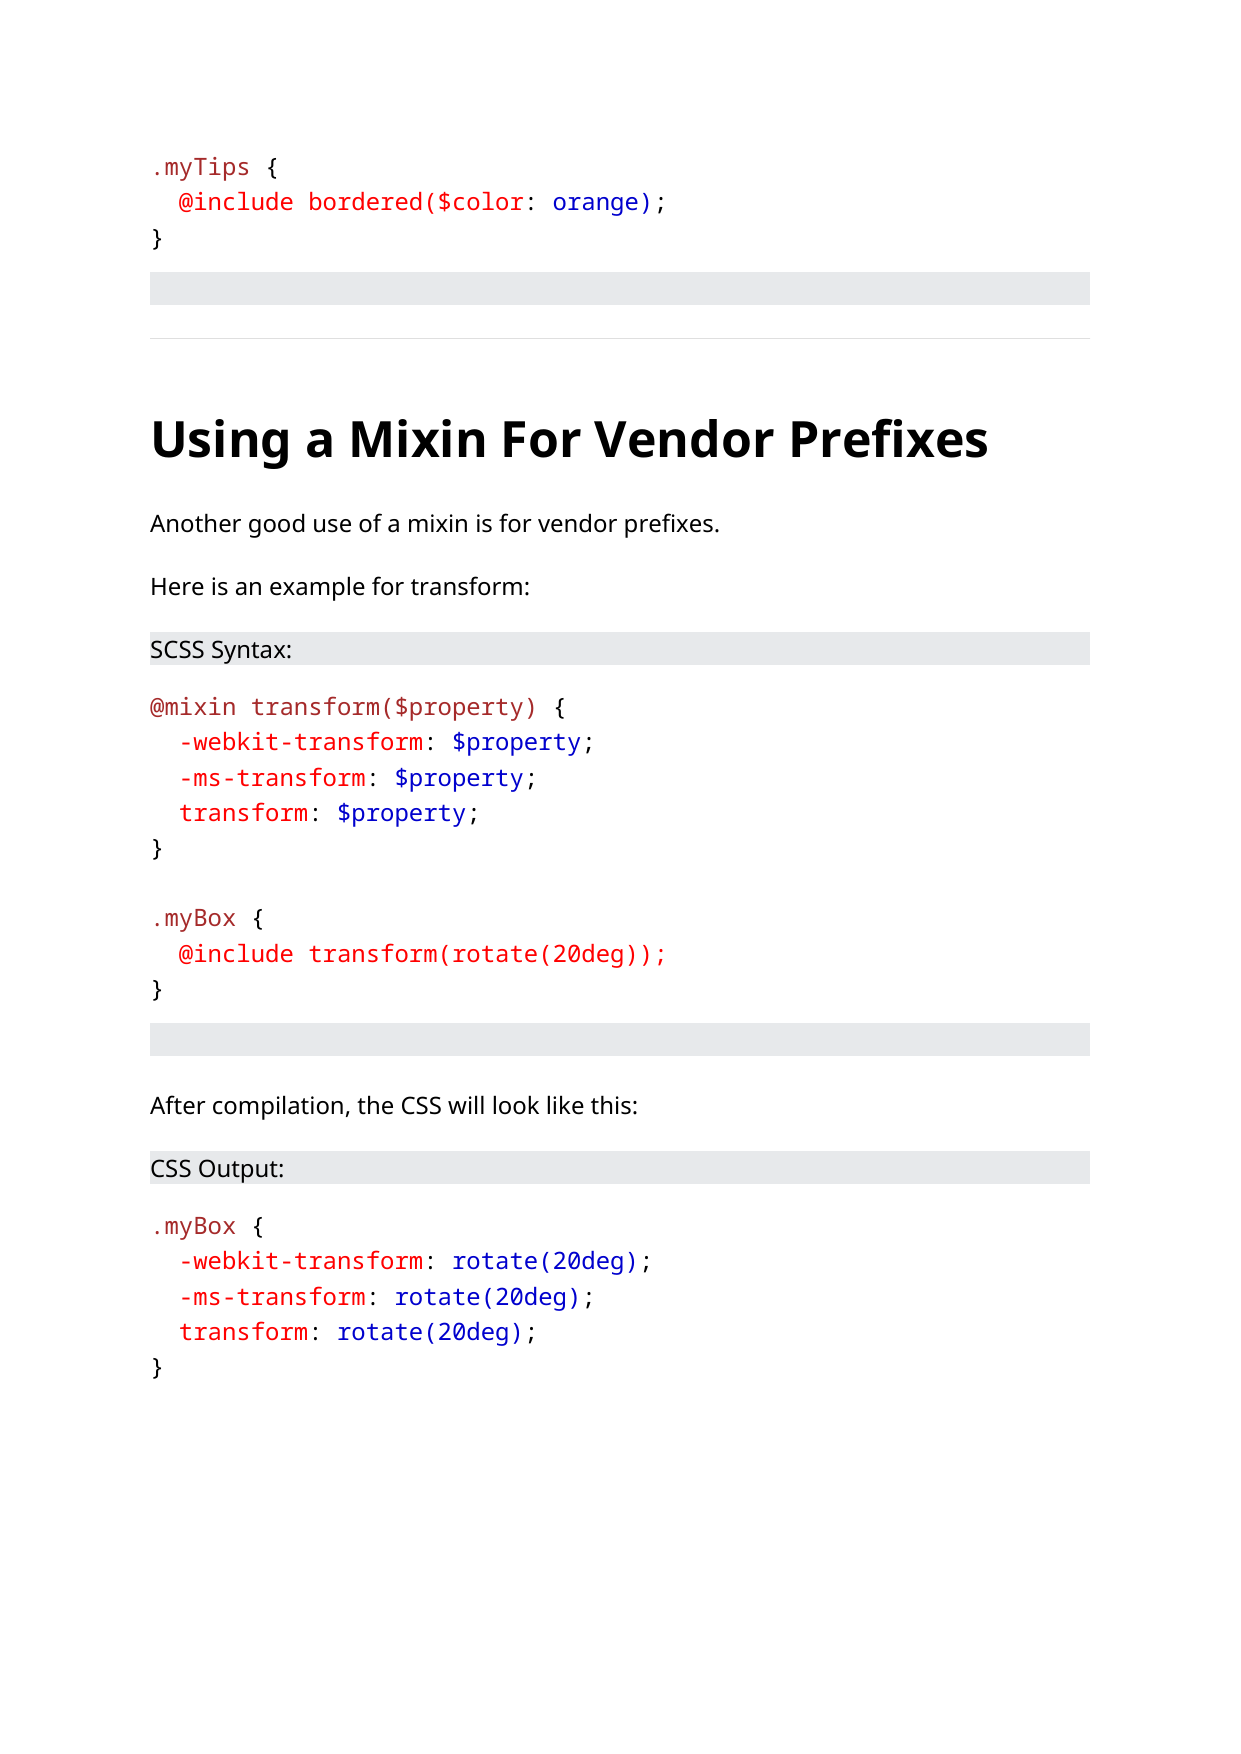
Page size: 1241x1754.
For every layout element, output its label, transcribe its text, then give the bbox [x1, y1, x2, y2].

text SCSS Syntax: [150, 632, 1090, 665]
text @mixin transform($property) { -webkit-transform: $property; -ms-transform: $property; transform: $property; } .myBox { @include transform(rotate(20deg)); } [150, 690, 1090, 1004]
text Another good use of a mixin is for vendor prefixes. [150, 507, 1090, 540]
text .myBox { -webkit-transform: rotate(20deg); -ms-transform: rotate(20deg); transform: rotate(20deg); } [150, 1209, 1090, 1382]
text Here is an example for transform: [150, 570, 1090, 602]
subtitle Using a Mixin For Vendor Prefixes [150, 404, 1090, 472]
text After compilation, the CSS will look like this: [150, 1089, 1090, 1121]
text .myTips { @include bordered($color: orange); } [150, 150, 1090, 253]
text CSS Output: [150, 1151, 1090, 1184]
